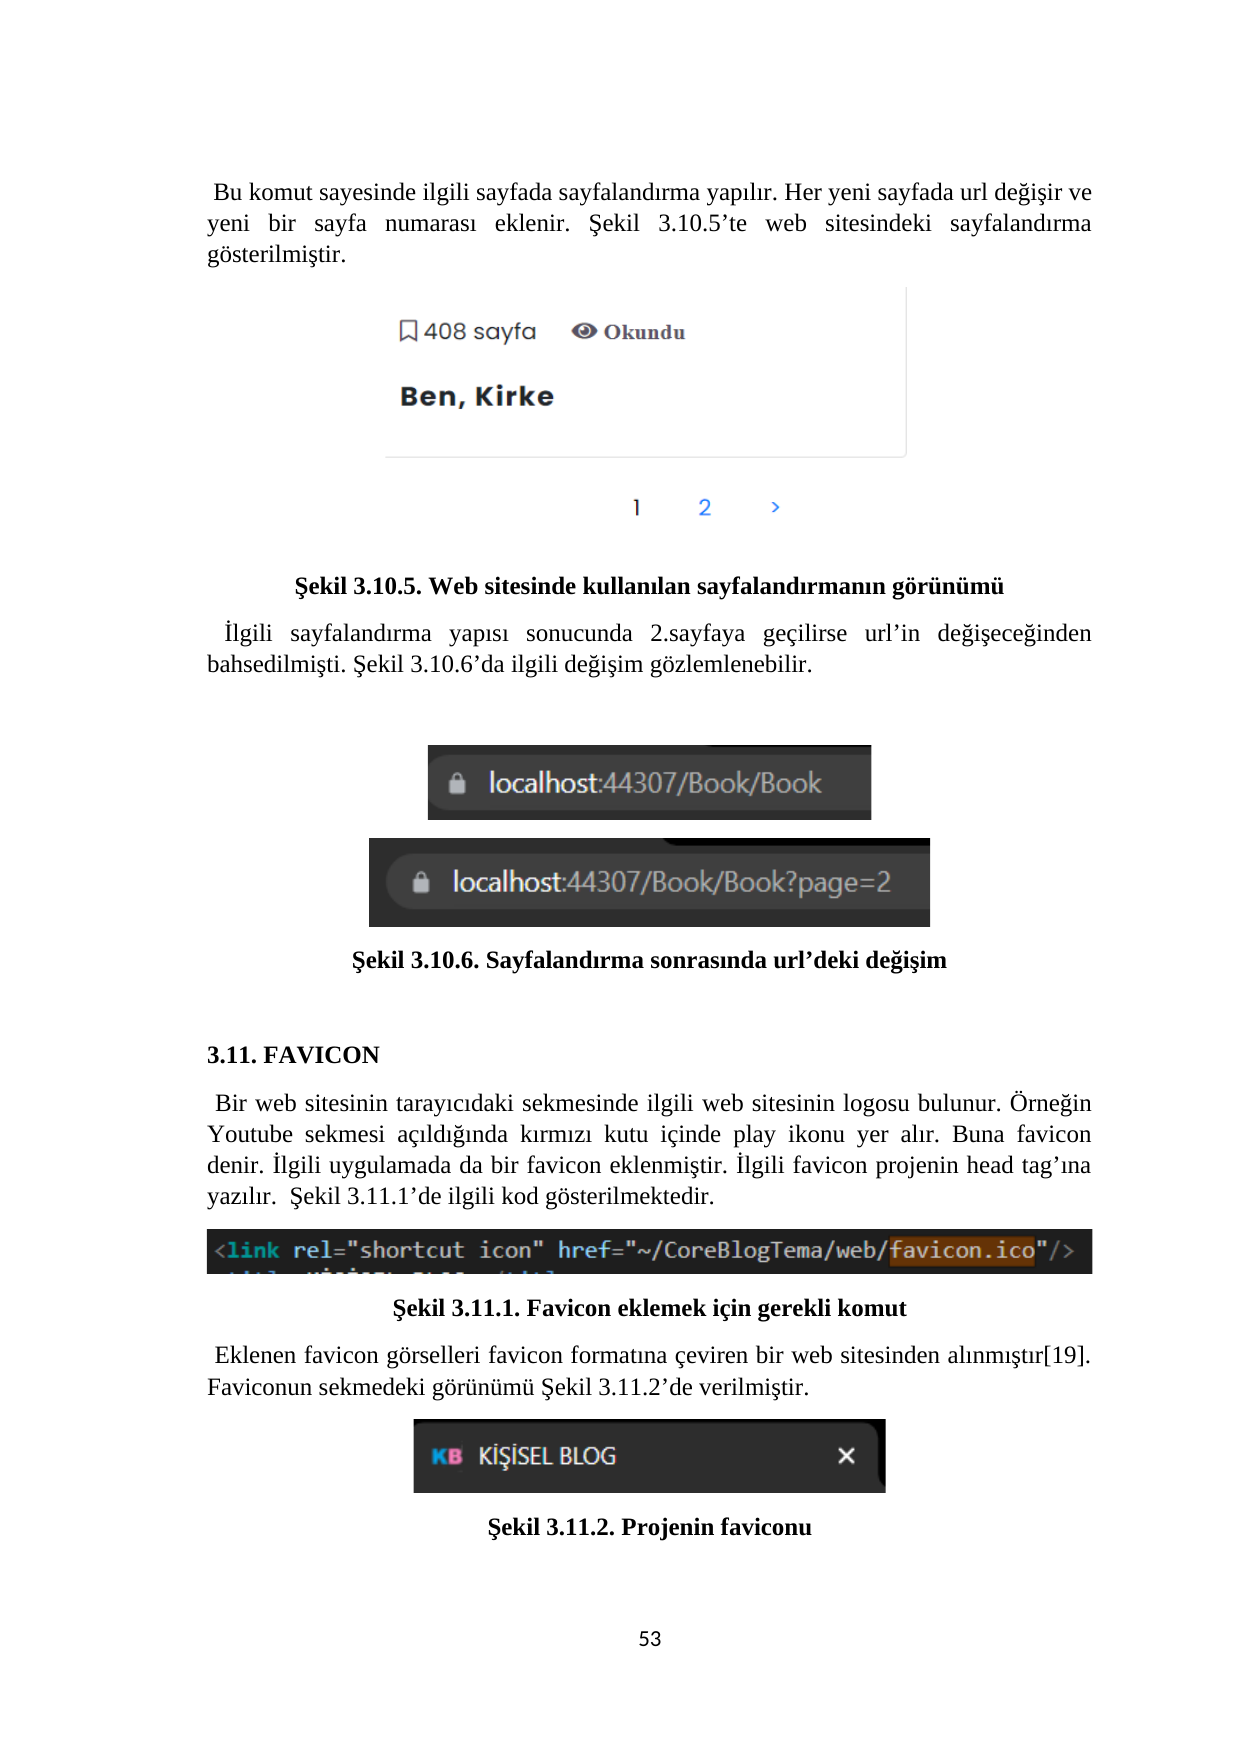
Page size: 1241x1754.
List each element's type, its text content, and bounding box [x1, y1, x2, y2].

text İlgili sayfalandırma yapısı sonucunda 2.sayfaya geçilirse url’in değişeceğinden bahsedilmişti. Şekil 3.10.6’da ilgili değişim gözlemlenebilir. [207, 618, 1092, 678]
text Şekil 3.11.2. Projenin faviconu [207, 1512, 1092, 1540]
text Bu komut sayesinde ilgili sayfada sayfalandırma yapılır. Her yeni sayfada url değişir ve yeni bir sayfa numarası eklenir. Şekil 3.10.5’te web sitesindeki sayfalandırma gösterilmiştir. [207, 177, 1092, 268]
picture [385, 287, 914, 552]
text Bir web sitesinin tarayıcıdaki sekmesinde ilgili web sitesinin logosu bulunur. Örneğin Youtube sekmesi açıldığında kırmızı kutu içinde play ikonu yer alır. Buna favicon denir. İlgili uygulamada da bir favicon eklenmiştir. İlgili favicon projenin head tag’ına yazılır. Şekil 3.11.1’de ilgili kod gösterilmektedir. [207, 1088, 1092, 1210]
text Şekil 3.10.5. Web sitesinde kullanılan sayfalandırmanın görünümü [207, 571, 1092, 599]
picture [413, 1419, 886, 1493]
text 3.11. FAVICON [207, 1041, 1092, 1069]
picture [427, 745, 872, 820]
picture [369, 838, 931, 927]
text Şekil 3.10.6. Sayfalandırma sonrasında url’deki değişim [207, 945, 1092, 974]
picture [206, 1229, 1093, 1274]
text Şekil 3.11.1. Favicon eklemek için gerekli komut [207, 1293, 1092, 1322]
text Eklenen favicon görselleri favicon formatına çeviren bir web sitesinden alınmıştır[19]. Faviconun sekmedeki görünümü Şekil 3.11.2’de verilmiştir. [207, 1341, 1092, 1400]
